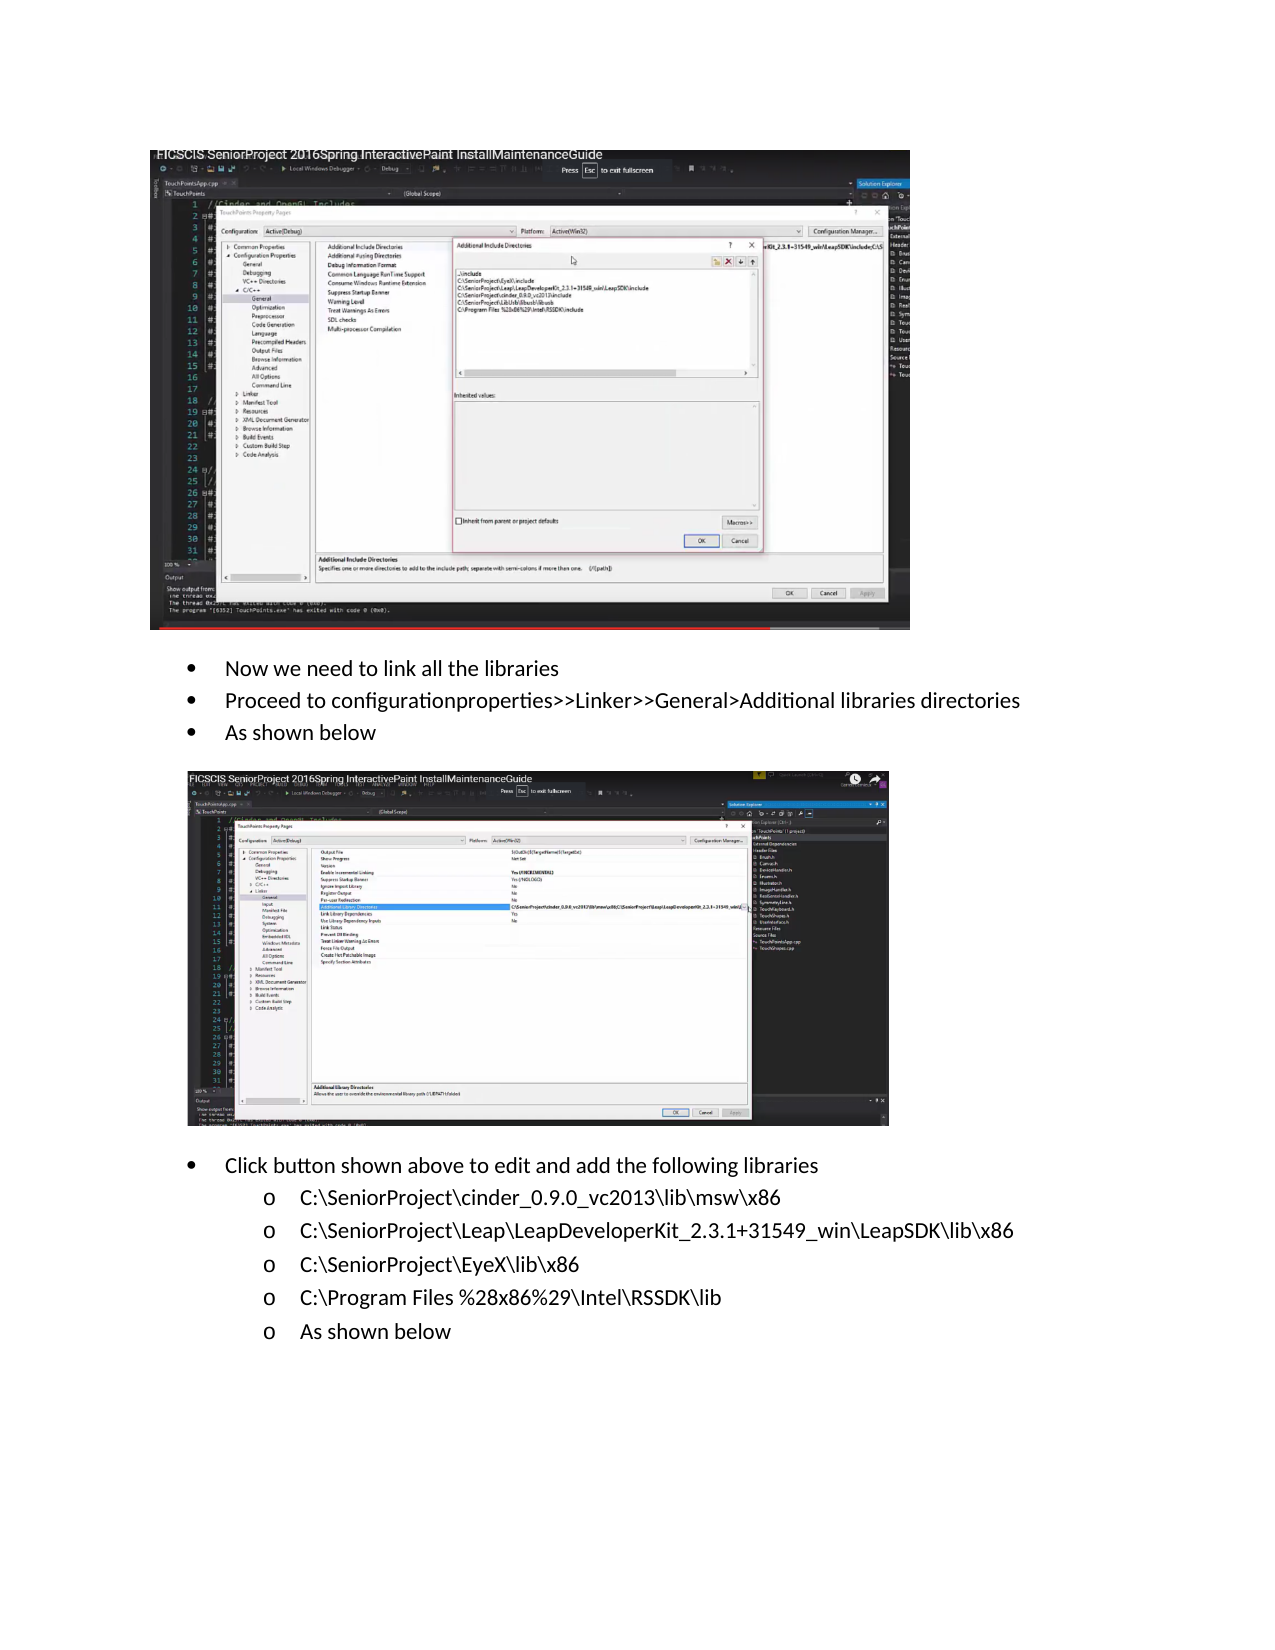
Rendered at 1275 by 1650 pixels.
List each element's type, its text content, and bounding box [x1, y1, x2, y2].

list Now we need to link all the libraries [187, 654, 1125, 682]
list C:\SeniorProject\cinder_0.9.0_vc2013\lib\msw\x86 [262, 1183, 1125, 1212]
list C:\SeniorProject\Leap\LeapDeveloperKit_2.3.1+31549_win\LeapSDK\lib\x86 [262, 1216, 1125, 1246]
list As shown below [187, 718, 1125, 747]
list Click button shown above to edit and add the following libraries [187, 1151, 1125, 1179]
list Proceed to configurationproperties>>Linker>>General>Additional libraries directories [187, 686, 1125, 714]
list As shown below [262, 1317, 1125, 1346]
picture [150, 150, 910, 630]
picture [187, 771, 889, 1126]
list C:\SeniorProject\EyeX\lib\x86 [262, 1250, 1125, 1279]
list C:\Program Files %28x86%29\Intel\RSSDK\lib [262, 1283, 1125, 1313]
